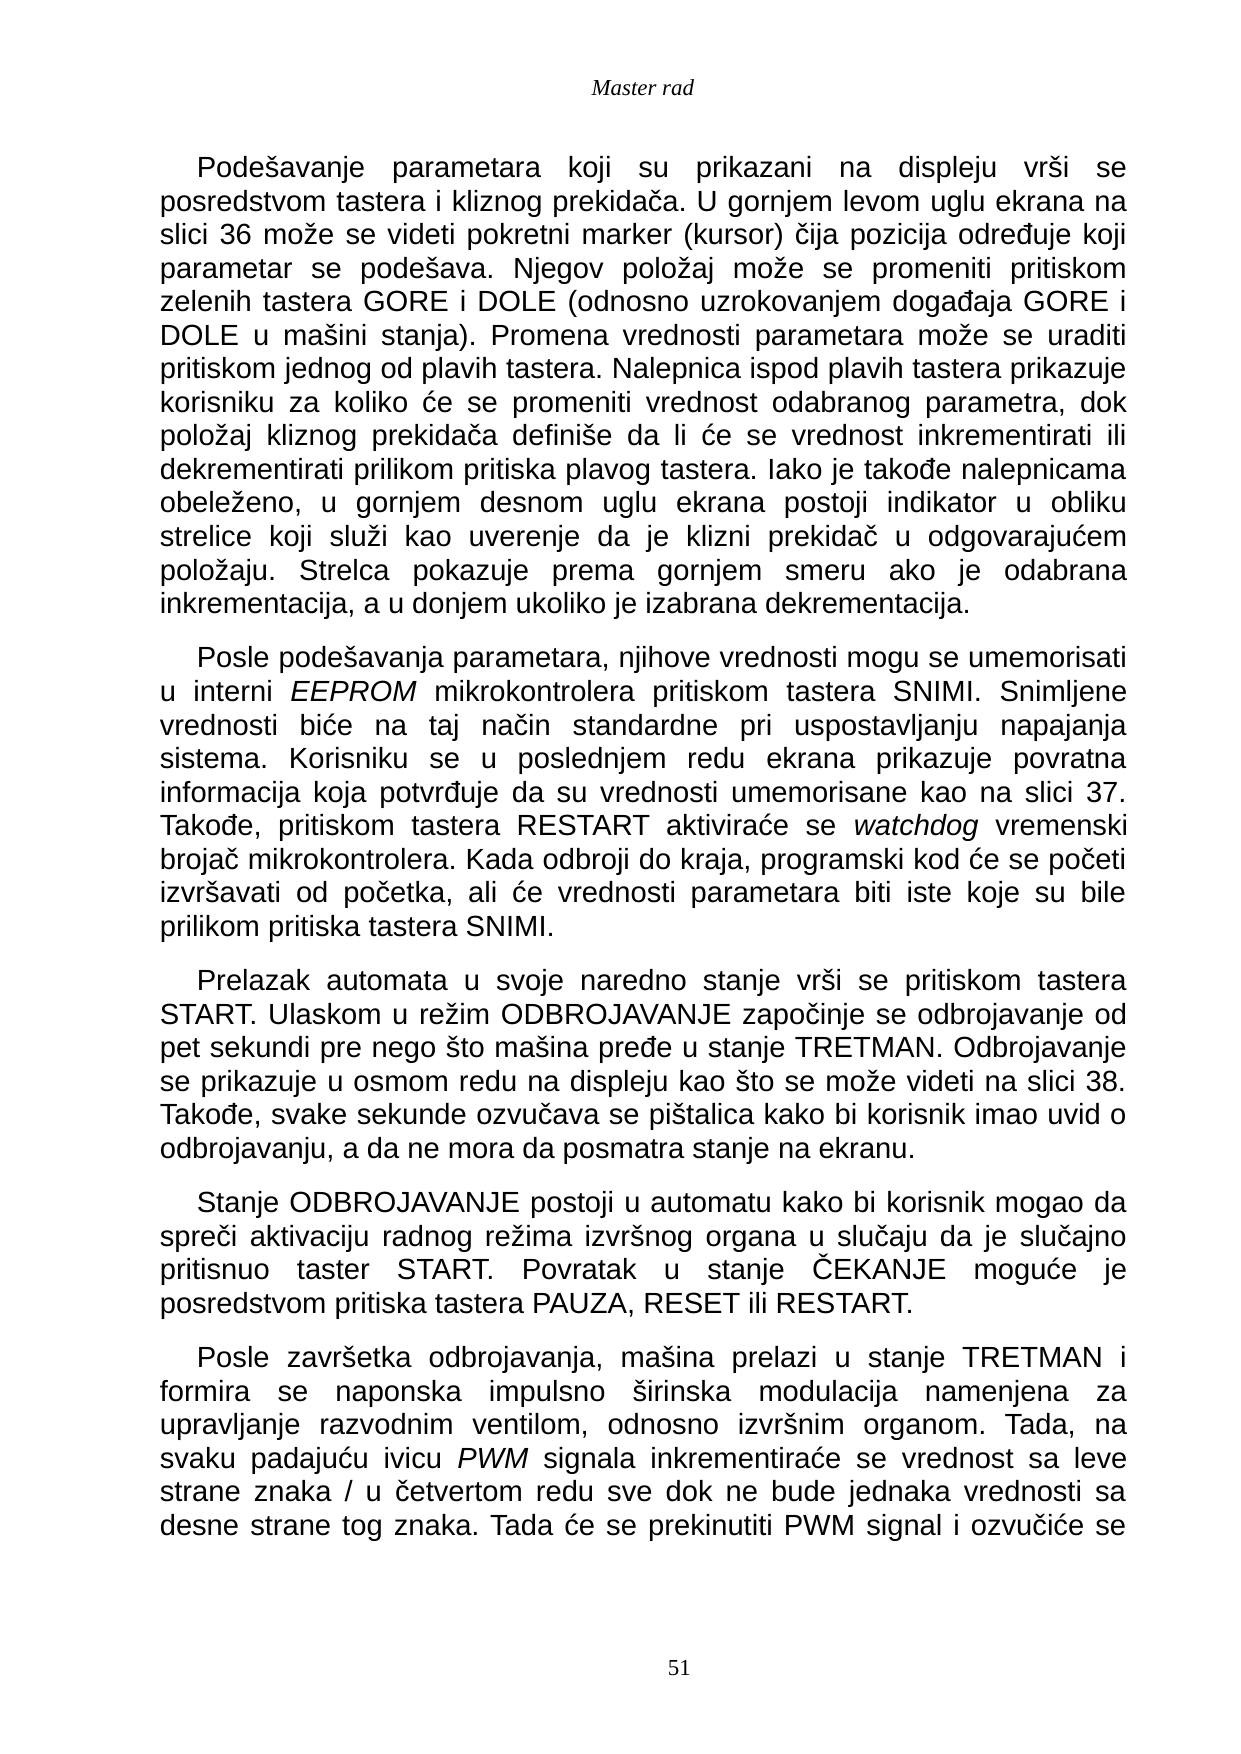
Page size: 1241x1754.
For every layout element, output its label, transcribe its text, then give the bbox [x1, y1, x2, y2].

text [159, 1340, 1128, 1541]
text Posle podešavanja parametara, njihove vrednosti mogu se umemorisati u interni EEPROM mikrokontrolera pritiskom tastera SNIMI. Snimljene vrednosti biće na taj način standardne pri uspostavljanju napajanja sistema. Korisniku se u poslednjem redu ekrana prikazuje povratna informacija koja potvrđuje da su vrednosti umemorisane kao na slici 37. Takođe, pritiskom tastera RESTART aktiviraće se watchdog vremenski brojač mikrokontrolera. Kada odbroji do kraja, programski kod će se početi izvršavati od početka, ali će vrednosti parametara biti iste koje su bile prilikom pritiska tastera SNIMI. [159, 640, 1128, 942]
text Podešavanje parametara koji su prikazani na displeju vrši se posredstvom tastera i kliznog prekidača. U gornjem levom uglu ekrana na slici 36 može se videti pokretni marker (kursor) čija pozicija određuje koji parametar se podešava. Njegov položaj može se promeniti pritiskom zelenih tastera GORE i DOLE (odnosno uzrokovanjem događaja GORE i DOLE u mašini stanja). Promena vrednosti parametara može se uraditi pritiskom jednog od plavih tastera. Nalepnica ispod plavih tastera prikazuje korisniku za koliko će se promeniti vrednost odabranog parametra, dok položaj kliznog prekidača definiše da li će se vrednost inkrementirati ili dekrementirati prilikom pritiska plavog tastera. Iako je takođe nalepnicama obeleženo, u gornjem desnom uglu ekrana postoji indikator u obliku strelice koji služi kao uverenje da je klizni prekidač u odgovarajućem položaju. Strelca pokazuje prema gornjem smeru ako je odabrana inkrementacija, a u donjem ukoliko je izabrana dekrementacija. [159, 150, 1128, 619]
text Prelazak automata u svoje naredno stanje vrši se pritiskom tastera START. Ulaskom u režim ODBROJAVANJE započinje se odbrojavanje od pet sekundi pre nego što mašina pređe u stanje TRETMAN. Odbrojavanje se prikazuje u osmom redu na displeju kao što se može videti na slici 38. Takođe, svake sekunde ozvučava se pištalica kako bi korisnik imao uvid o odbrojavanju, a da ne mora da posmatra stanje na ekranu. [159, 963, 1128, 1164]
text Stanje ODBROJAVANJE postoji u automatu kako bi korisnik mogao da spreči aktivaciju radnog režima izvršnog organa u slučaju da je slučajno pritisnuo taster START. Povratak u stanje ČEKANJE moguće je posredstvom pritiska tastera PAUZA, RESET ili RESTART. [159, 1185, 1128, 1319]
